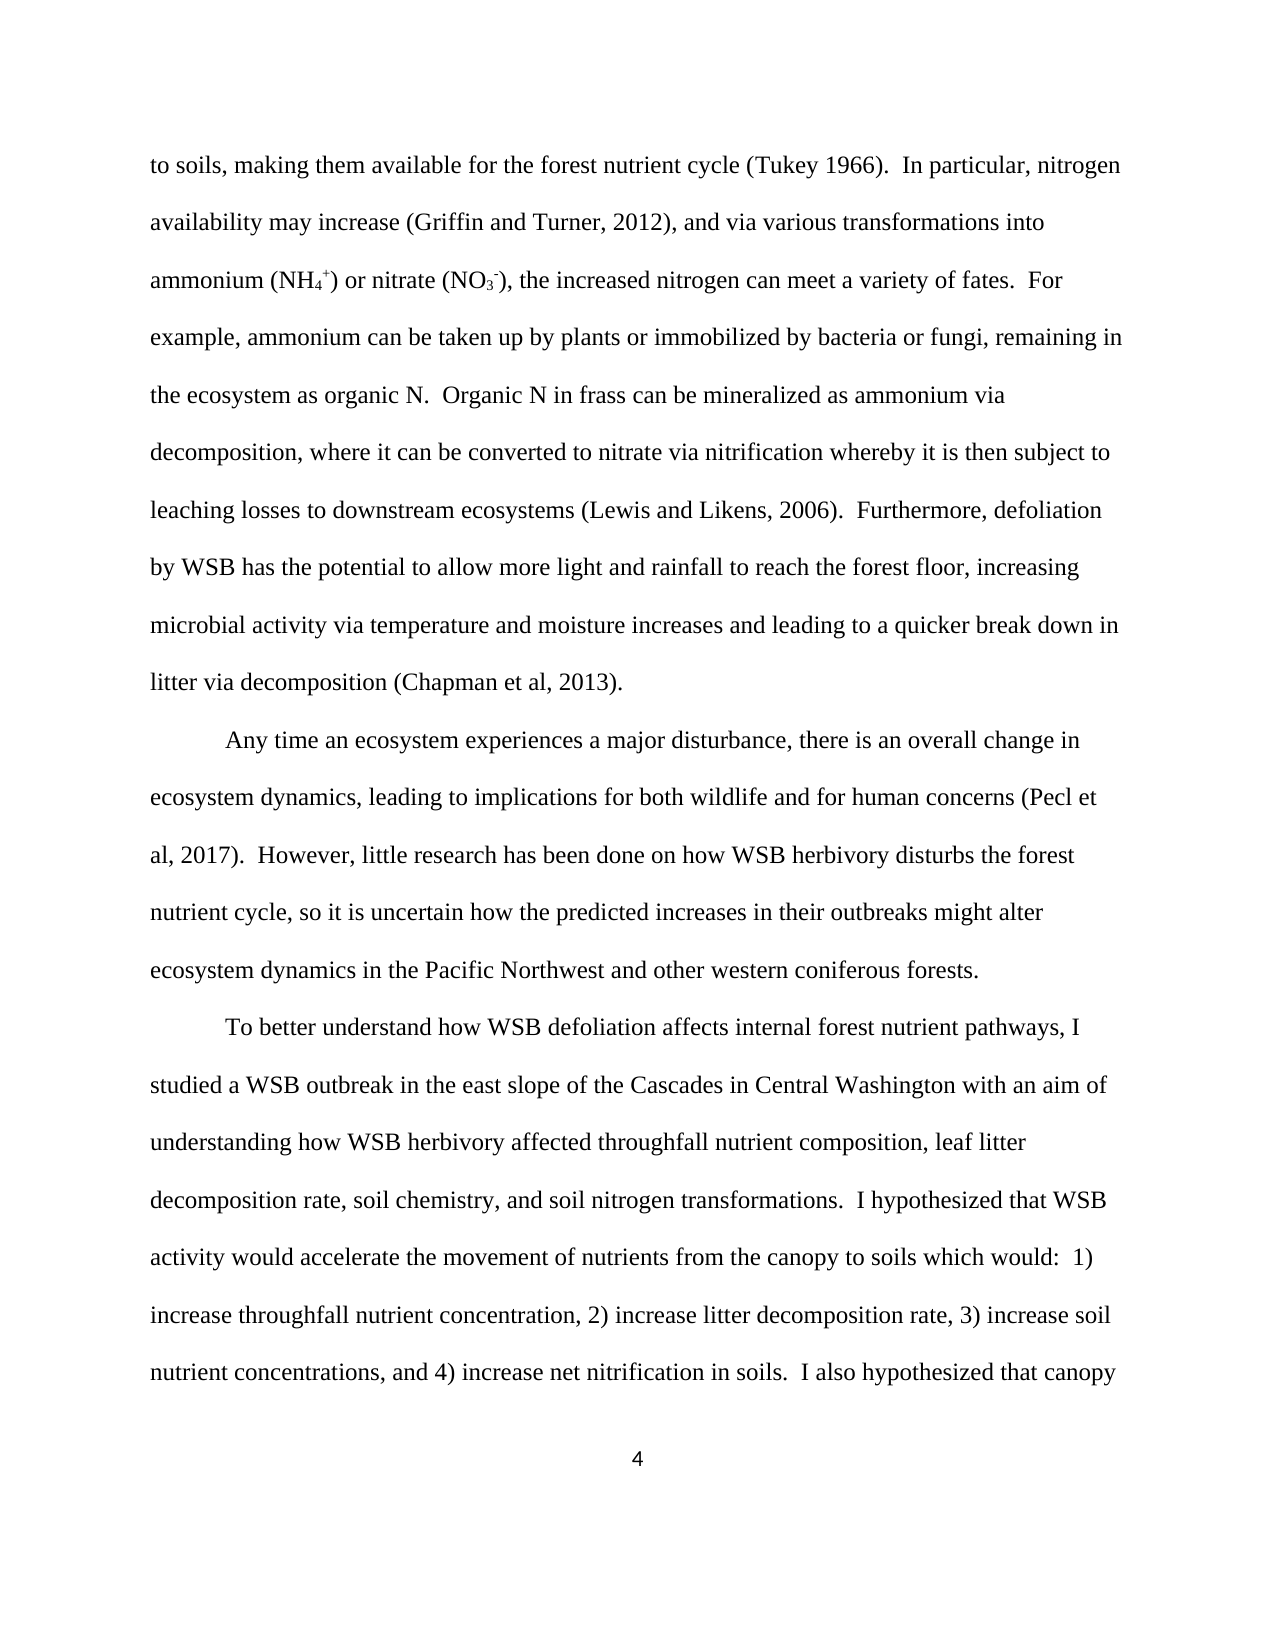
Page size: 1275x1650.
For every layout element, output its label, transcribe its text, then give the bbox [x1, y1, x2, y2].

text Any time an ecosystem experiences a major disturbance, there is an overall change in ecosystem dynamics, leading to implications for both wildlife and for human concerns (Pecl et al, 2017). However, little research has been done on how WSB herbivory disturbs the forest nutrient cycle, so it is uncertain how the predicted increases in their outbreaks might alter ecosystem dynamics in the Pacific Northwest and other western coniferous forests. [150, 725, 1125, 984]
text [150, 150, 1125, 696]
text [150, 1012, 1125, 1386]
